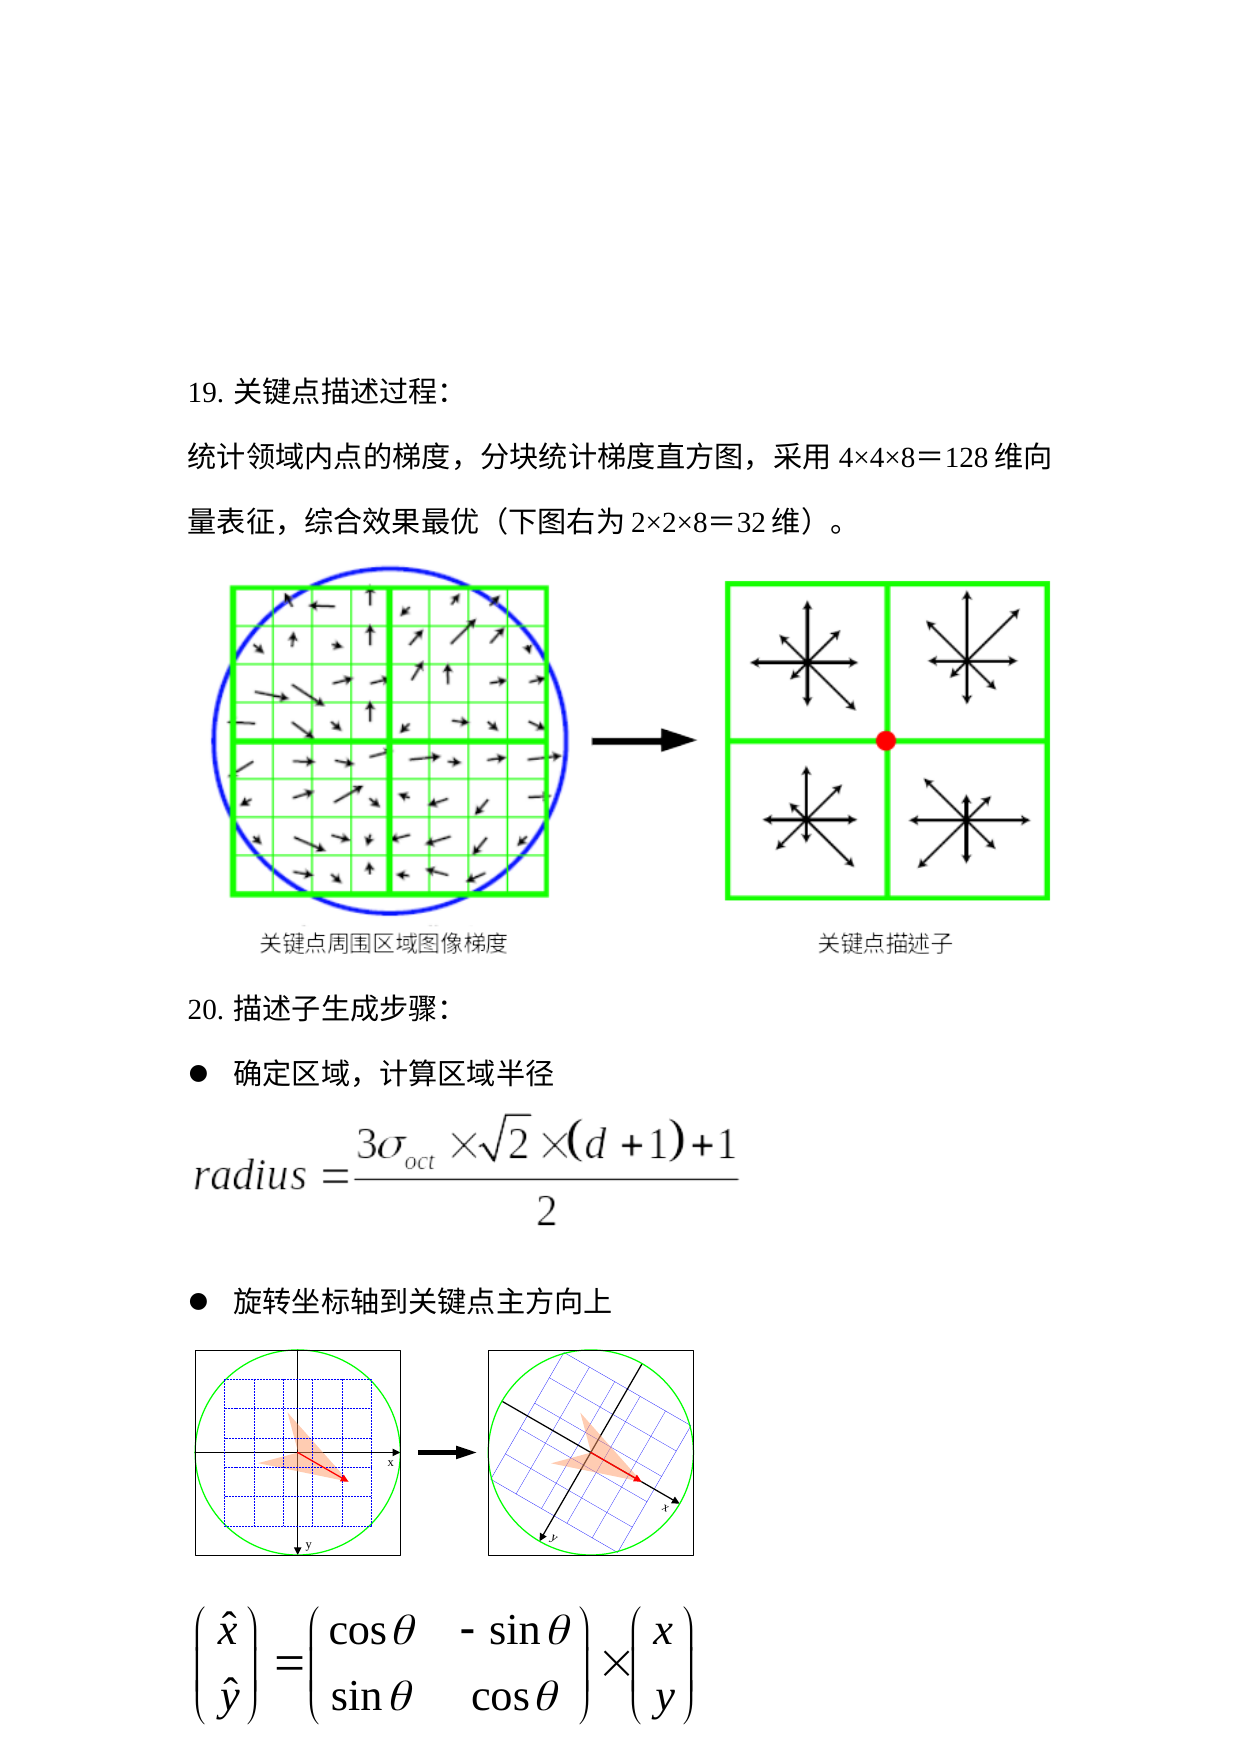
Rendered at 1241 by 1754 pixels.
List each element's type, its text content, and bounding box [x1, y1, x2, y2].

list 旋转坐标轴到关键点主方向上 [187, 1267, 1053, 1332]
list 描述子生成步骤： [187, 974, 1053, 1039]
text 统计领域内点的梯度，分块统计梯度直方图，采用4×4×8＝128维向量表征，综合效果最优（下图右为2×2×8＝32维）。 [187, 422, 1053, 552]
list 关键点描述过程： [187, 357, 1053, 422]
list 确定区域，计算区域半径 [187, 1039, 1053, 1104]
